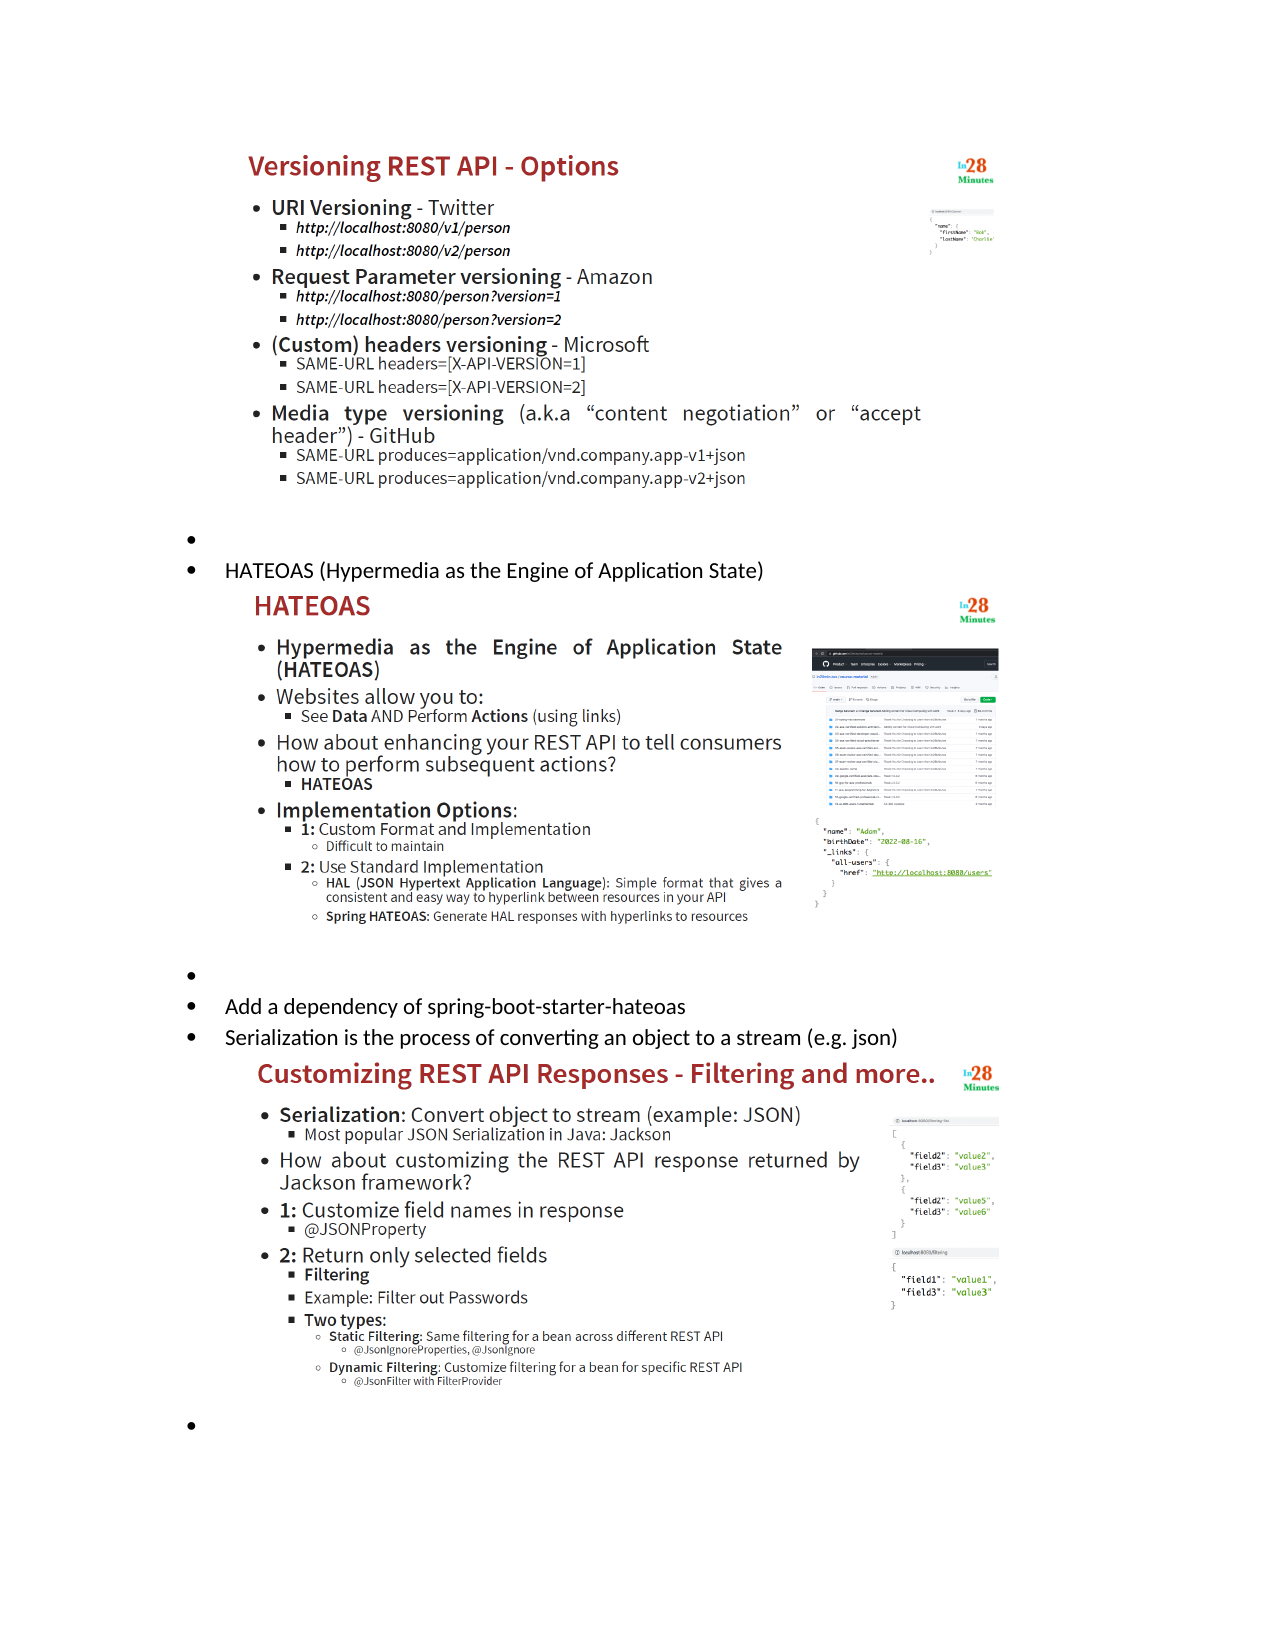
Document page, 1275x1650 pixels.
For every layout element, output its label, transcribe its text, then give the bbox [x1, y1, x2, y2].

list Add a dependency of spring-boot-starter-hateoas [187, 992, 1125, 1020]
list HATEOAS (Hypermedia as the Engine of Application State) [187, 556, 1125, 584]
list Serialization is the process of converting an object to a stream (e.g. json) [187, 1023, 1125, 1051]
